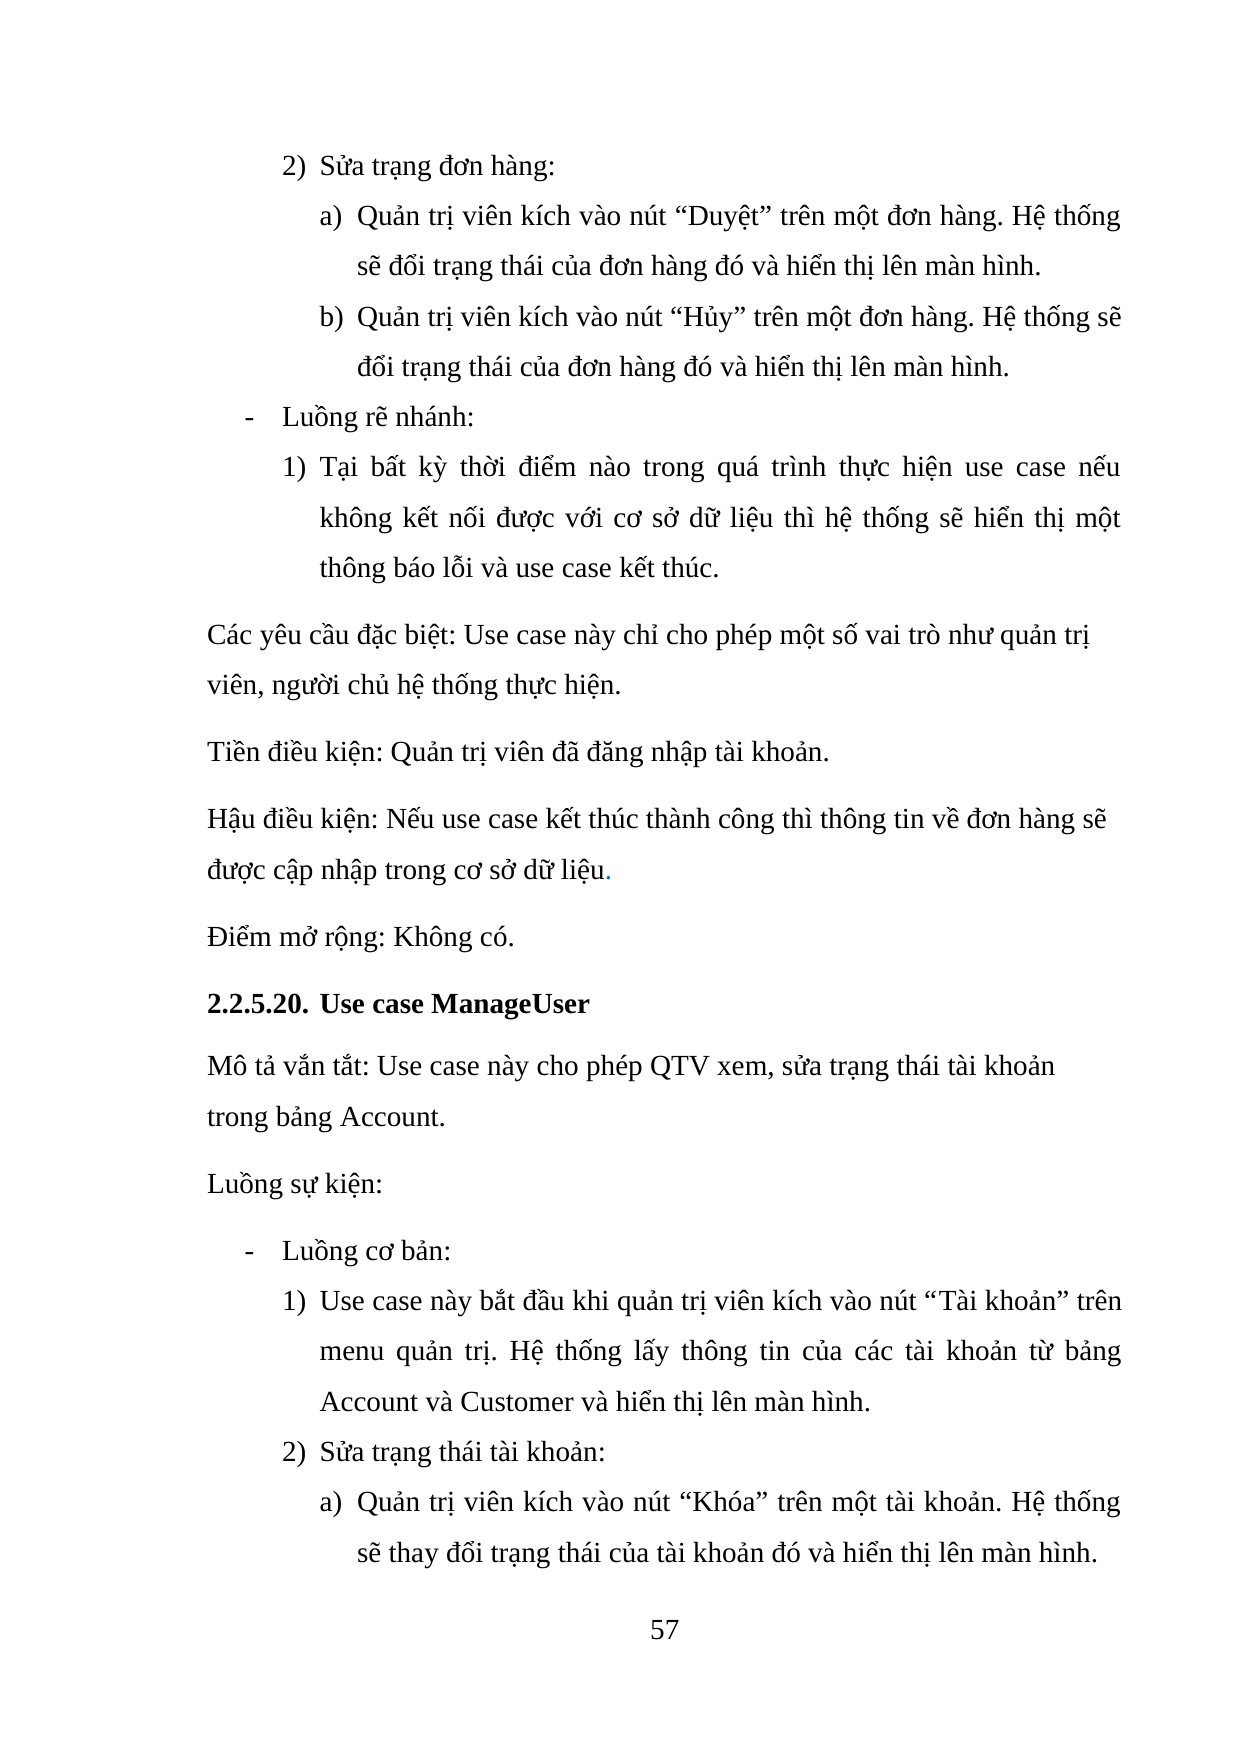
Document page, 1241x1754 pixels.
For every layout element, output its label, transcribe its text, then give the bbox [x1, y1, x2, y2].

text Tiền điều kiện: Quản trị viên đã đăng nhập tài khoản. [207, 734, 1122, 768]
text Các yêu cầu đặc biệt: Use case này chỉ cho phép một số vai trò như quản trị viên, người chủ hệ thống thực hiện. [207, 617, 1122, 701]
list Luồng rẽ nhánh: [244, 399, 1122, 433]
list Quản trị viên kích vào nút “Khóa” trên một tài khoản. Hệ thống sẽ thay đổi trạng thái của tài khoản đó và hiển thị lên màn hình. [319, 1484, 1122, 1568]
list Sửa trạng đơn hàng: [282, 148, 1122, 181]
list Tại bất kỳ thời điểm nào trong quá trình thực hiện use case nếu không kết nối được với cơ sở dữ liệu thì hệ thống sẽ hiển thị một thông báo lỗi và use case kết thúc. [282, 449, 1122, 584]
text Mô tả vắn tắt: Use case này cho phép QTV xem, sửa trạng thái tài khoản trong bảng Account. [207, 1048, 1122, 1132]
list Use case này bắt đầu khi quản trị viên kích vào nút “Tài khoản” trên menu quản trị. Hệ thống lấy thông tin của các tài khoản từ bảng Account và Customer và hiển thị lên màn hình. [282, 1283, 1122, 1417]
list Quản trị viên kích vào nút “Hủy” trên một đơn hàng. Hệ thống sẽ đổi trạng thái của đơn hàng đó và hiển thị lên màn hình. [319, 299, 1122, 382]
list Quản trị viên kích vào nút “Duyệt” trên một đơn hàng. Hệ thống sẽ đổi trạng thái của đơn hàng đó và hiển thị lên màn hình. [319, 198, 1122, 282]
list Sửa trạng thái tài khoản: [282, 1434, 1122, 1468]
list Luồng cơ bản: [244, 1233, 1122, 1266]
text Hậu điều kiện: Nếu use case kết thúc thành công thì thông tin về đơn hàng sẽ được cập nhập trong cơ sở dữ liệu. [207, 801, 1122, 885]
subtitle Use case ManageUser [207, 986, 1122, 1019]
text Luồng sự kiện: [207, 1166, 1122, 1199]
text Điểm mở rộng: Không có. [207, 919, 1122, 952]
